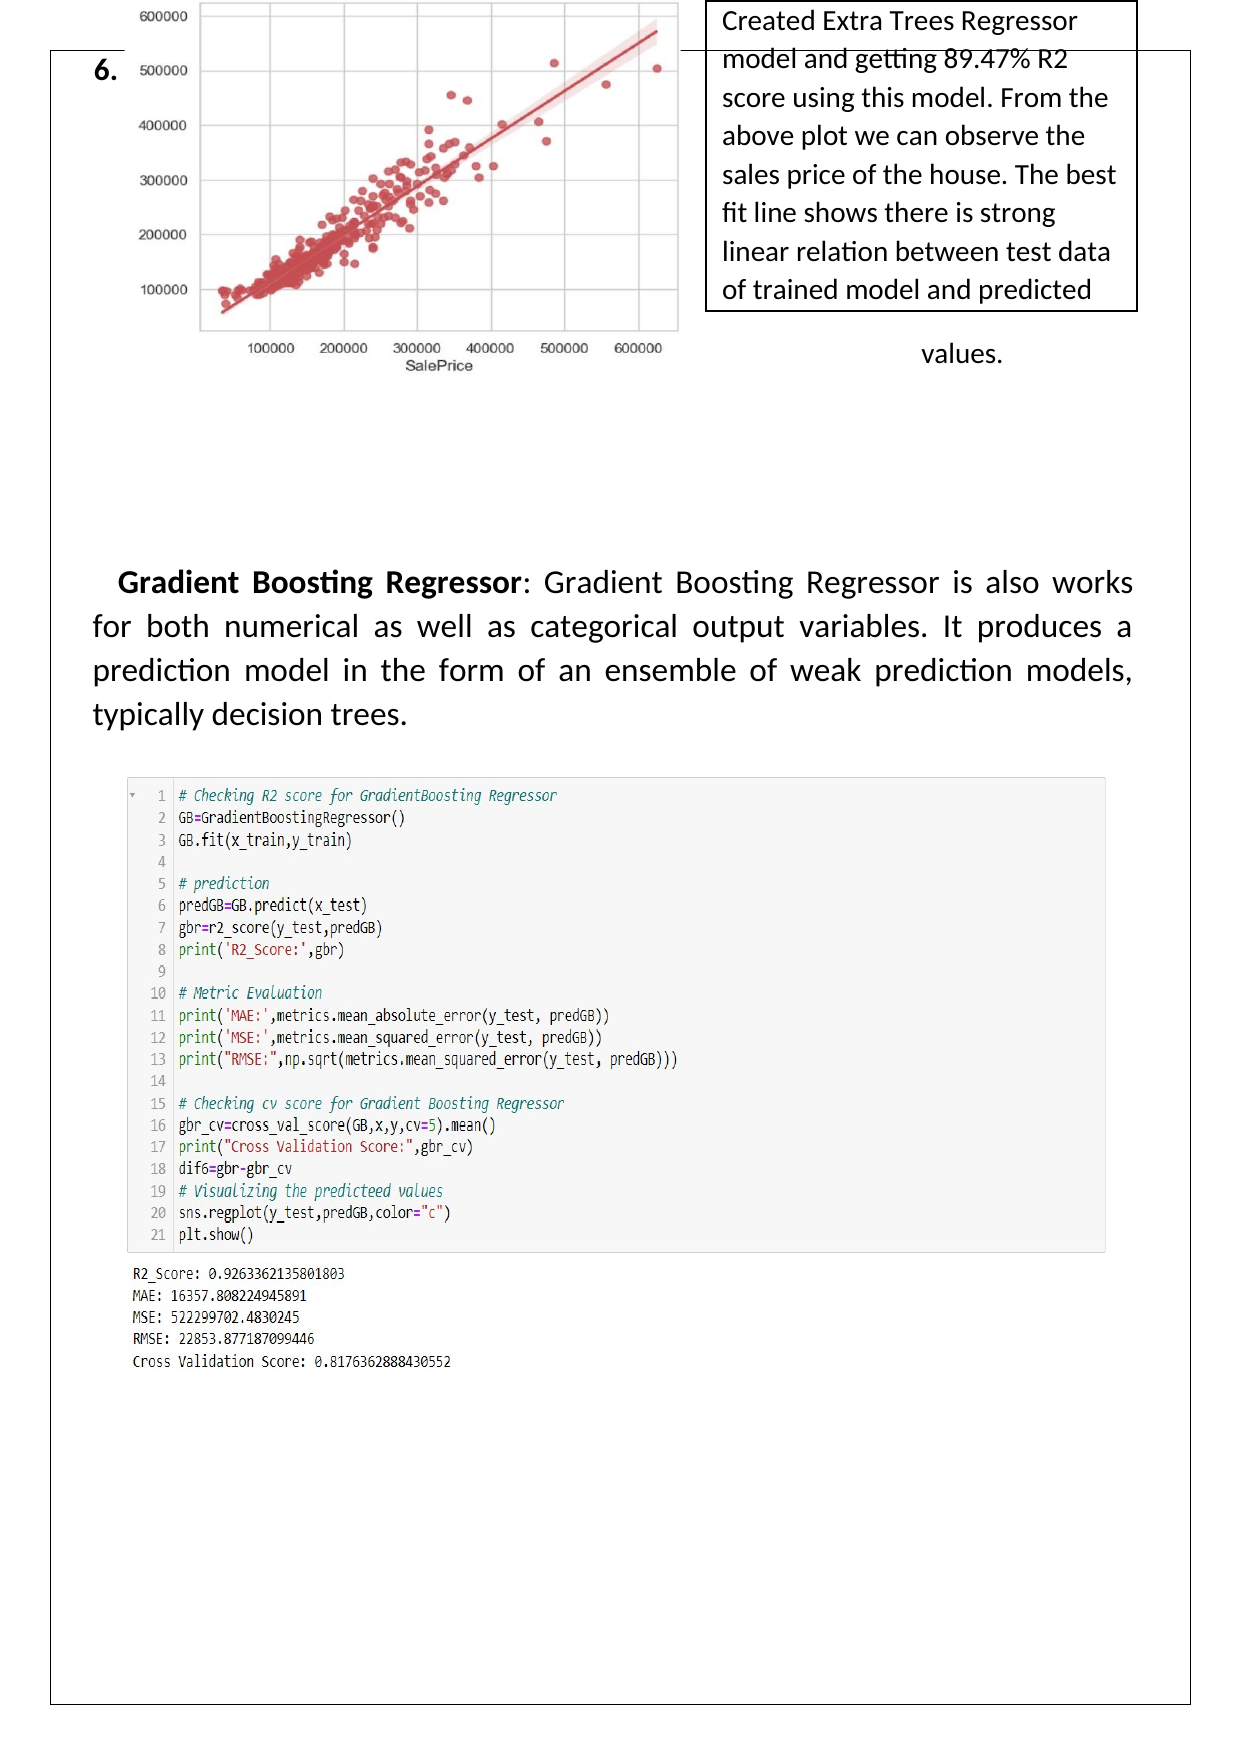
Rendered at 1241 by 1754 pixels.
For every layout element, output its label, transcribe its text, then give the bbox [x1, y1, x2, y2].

picture [125, 775, 1109, 1382]
table_header Created Extra Trees Regressor model and getting 89.47% R2 score using this model. From the above plot we can observe the sales price of the house. The best fit line shows there is strong linear relation between test data of trained model and predicted [707, 2, 1136, 310]
text values. [681, 154, 1142, 371]
text Gradient Boosting Regressor: Gradient Boosting Regressor is also works for both numerical as well as categorical output variables. It produces a prediction model in the form of an ensemble of weak prediction models, typically decision trees. [92, 561, 1135, 734]
picture [124, 0, 681, 387]
